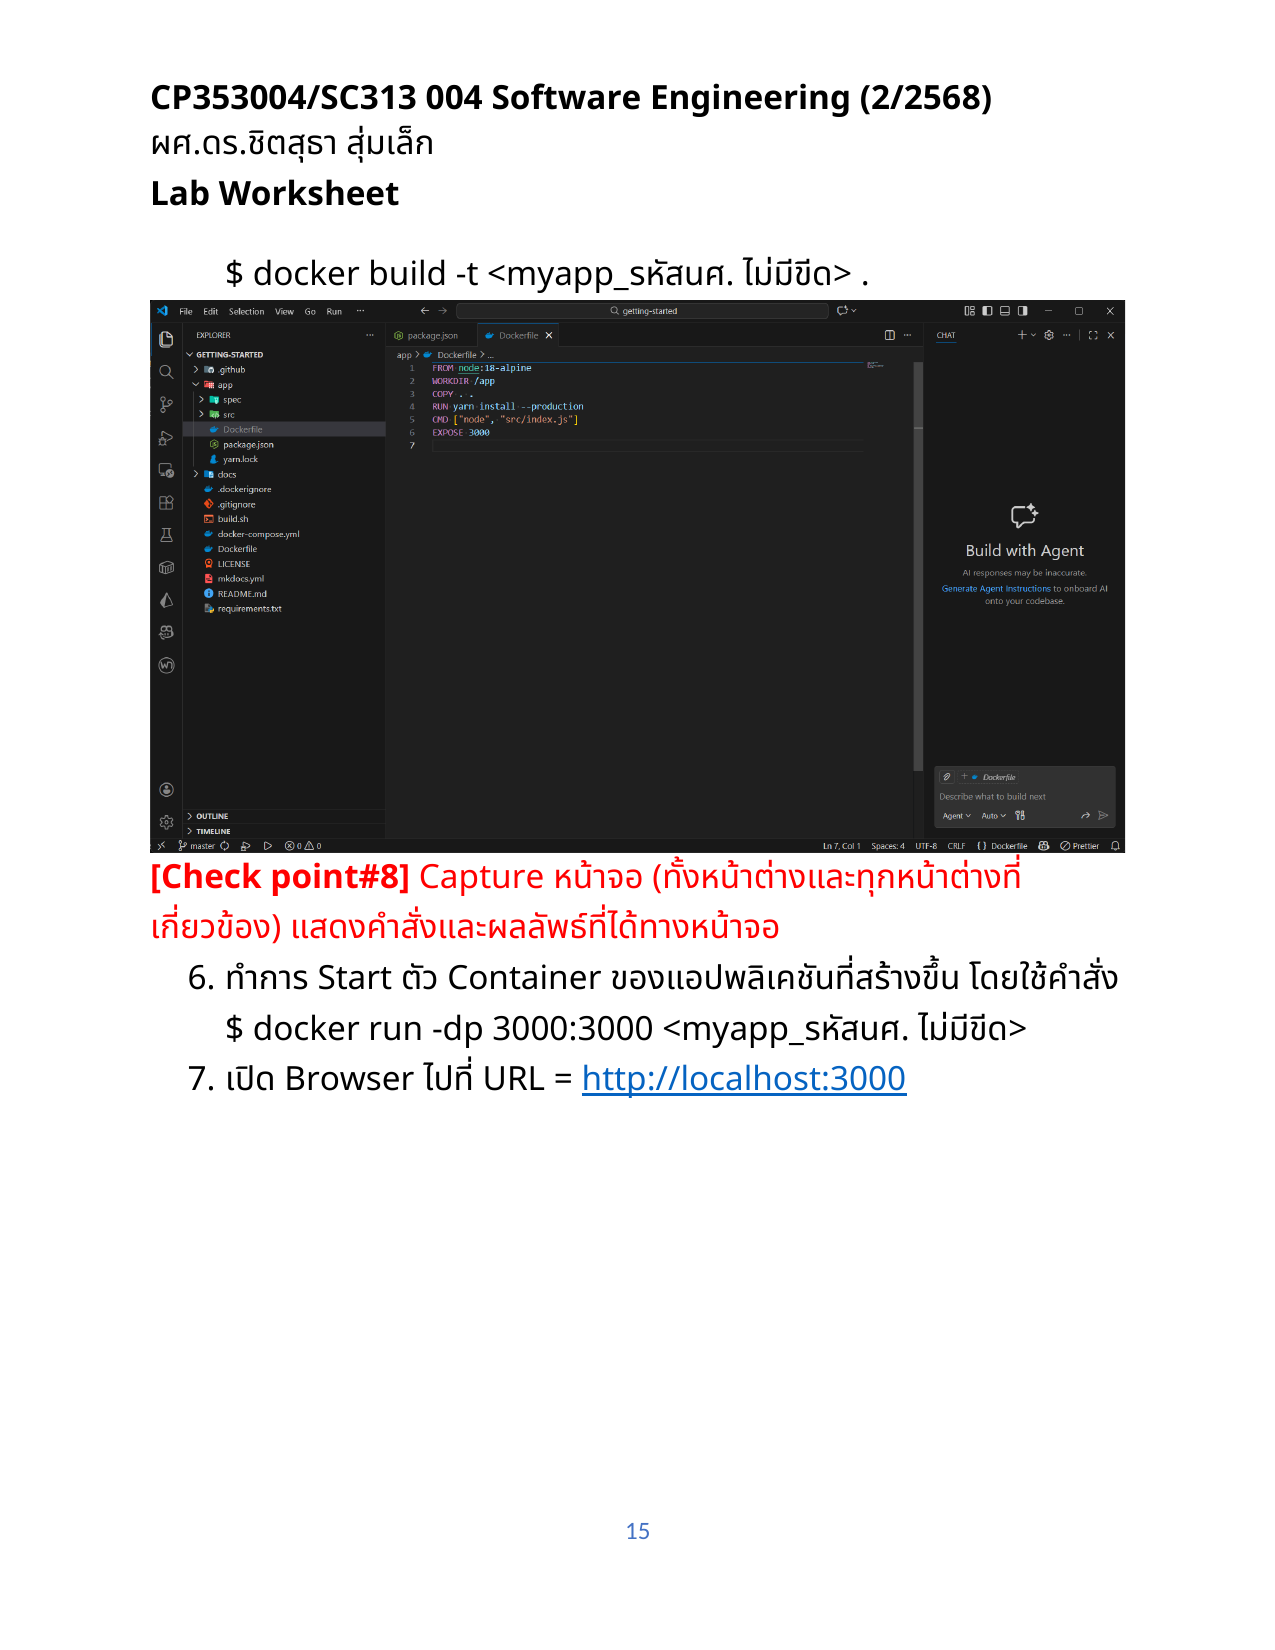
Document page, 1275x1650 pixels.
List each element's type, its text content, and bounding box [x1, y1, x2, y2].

list $ docker run -dp 3000:3000 <myapp_รหัสนศ. ไม่มีขีด> [225, 1004, 1125, 1055]
list ทำการ Start ตัว Container ของแอปพลิเคชันที่สร้างขึ้น โดยใช้คำสั่ง [187, 954, 1125, 1004]
list $ docker build -t <myapp_รหัสนศ. ไม่มีขีด> . [225, 249, 1125, 300]
text [Check point#8] Capture หน้าจอ (ทั้งหน้าต่างและทุกหน้าต่างที่เกี่ยวข้อง) แสดงคำสั่งและผลลัพธ์ที่ได้ทางหน้าจอ [150, 853, 1125, 954]
picture [150, 300, 1125, 853]
list เปิด Browser ไปที่ URL = http://localhost:3000 [187, 1055, 1125, 1106]
